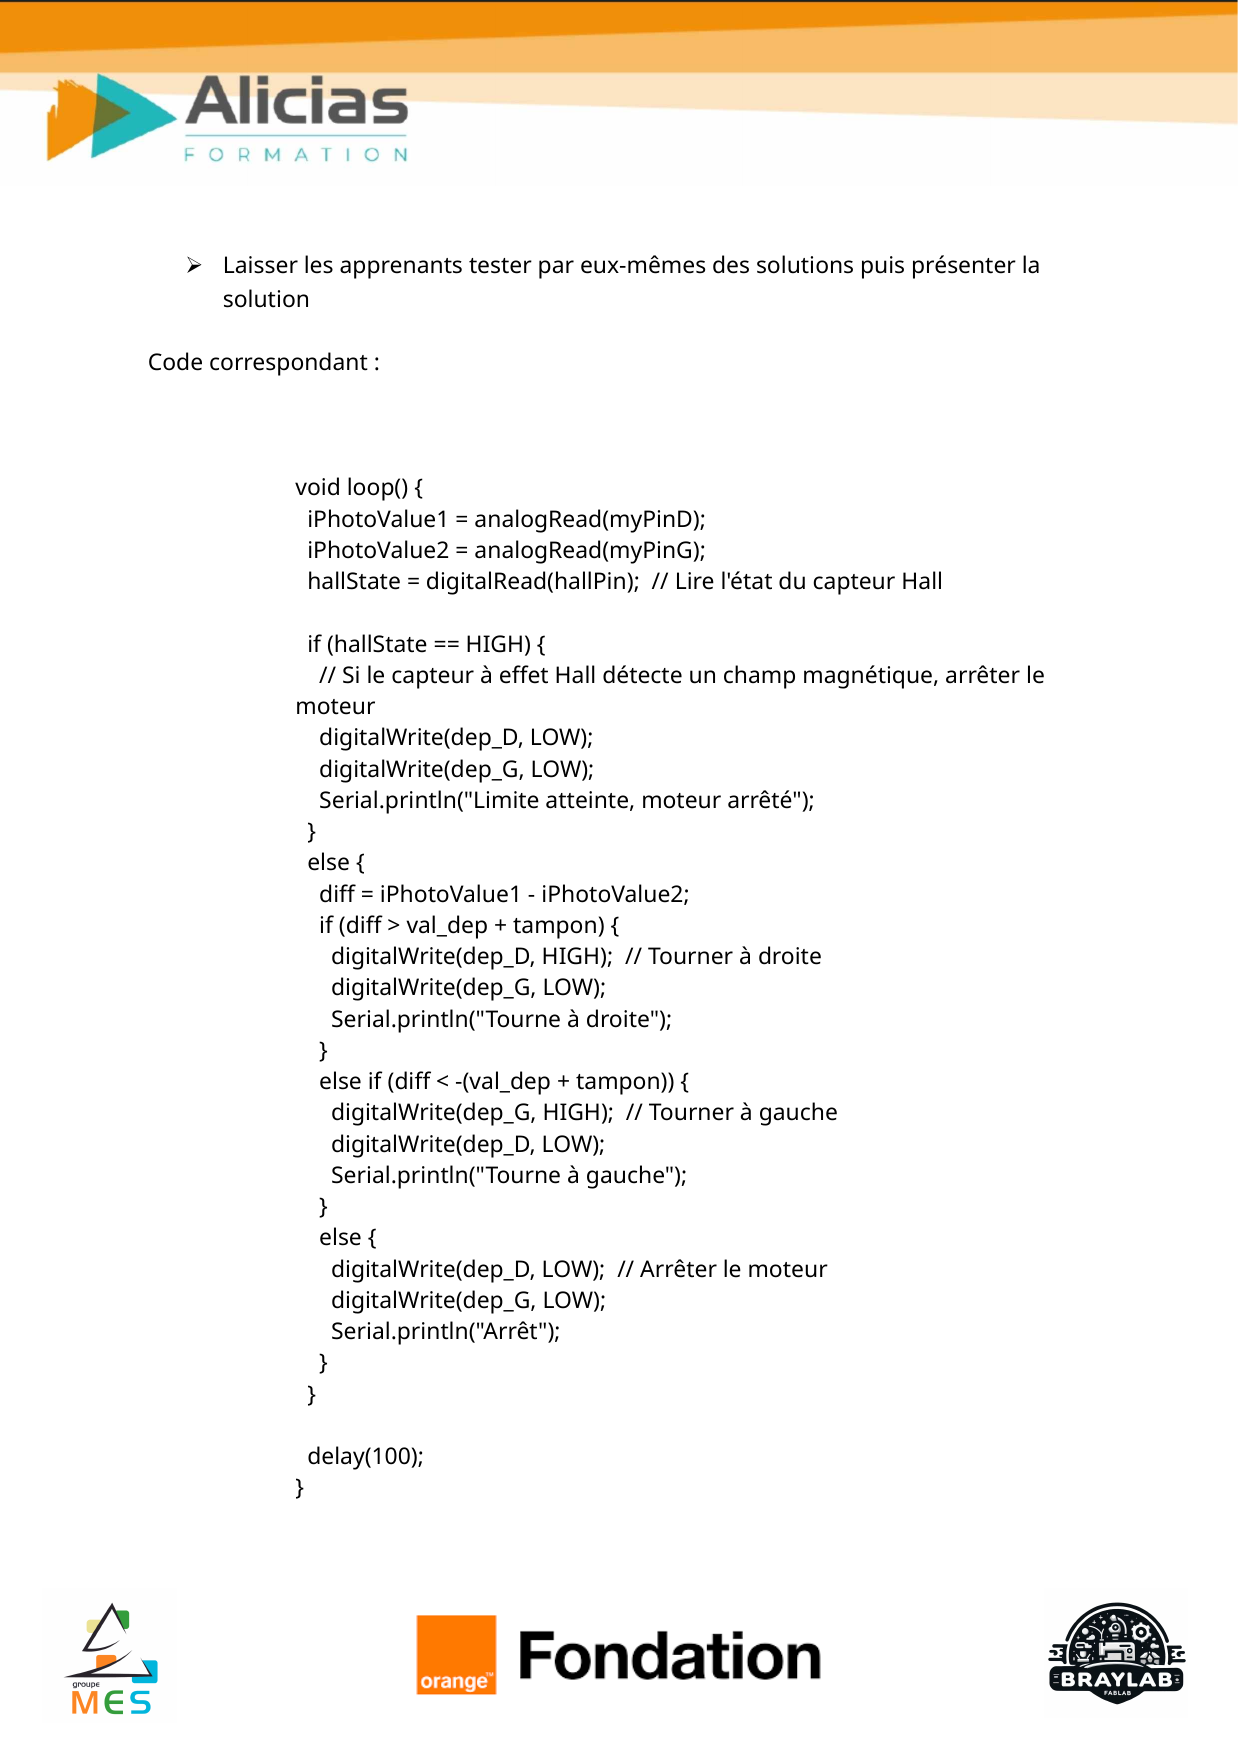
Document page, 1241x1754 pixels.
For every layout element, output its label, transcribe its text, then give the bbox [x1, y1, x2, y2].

text digitalWrite(dep_D, LOW); [295, 721, 1093, 752]
text digitalWrite(dep_D, LOW); [295, 1127, 1093, 1159]
text diff = iPhotoValue1 - iPhotoValue2; [295, 877, 1093, 909]
text } [295, 1471, 1093, 1502]
text } [295, 1346, 1093, 1377]
picture [377, 1576, 863, 1734]
picture [1044, 1588, 1189, 1718]
list Laisser les apprenants tester par eux-mêmes des solutions puis présenter la solution [185, 249, 1093, 314]
text if (diff > val_dep + tampon) { [295, 909, 1093, 940]
text digitalWrite(dep_G, LOW); [295, 752, 1093, 784]
picture [0, 0, 1238, 186]
text Code correspondant : [148, 345, 1093, 377]
text Serial.println("Limite atteinte, moteur arrêté"); [295, 784, 1093, 815]
text if (hallState == HIGH) { [295, 627, 1093, 659]
text } [295, 815, 1093, 846]
text delay(100); [295, 1440, 1093, 1471]
text } [295, 1034, 1093, 1065]
text else { [295, 846, 1093, 877]
text digitalWrite(dep_G, HIGH); // Tourner à gauche [295, 1096, 1093, 1127]
text else { [295, 1221, 1093, 1252]
text digitalWrite(dep_D, HIGH); // Tourner à droite [295, 940, 1093, 971]
text // Si le capteur à effet Hall détecte un champ magnétique, arrêter le moteur [295, 659, 1093, 721]
text else if (diff < -(val_dep + tampon)) { [295, 1065, 1093, 1096]
text Serial.println("Tourne à droite"); [295, 1002, 1093, 1034]
text iPhotoValue1 = analogRead(myPinD); [295, 502, 1093, 534]
text } [295, 1377, 1093, 1409]
text Serial.println("Arrêt"); [295, 1315, 1093, 1346]
text } [295, 1190, 1093, 1221]
text Serial.println("Tourne à gauche"); [295, 1159, 1093, 1190]
text hallState = digitalRead(hallPin); // Lire l'état du capteur Hall [295, 565, 1093, 596]
picture [42, 1588, 177, 1723]
text digitalWrite(dep_G, LOW); [295, 1284, 1093, 1315]
text void loop() { [295, 471, 1093, 502]
text digitalWrite(dep_D, LOW); // Arrêter le moteur [295, 1252, 1093, 1284]
text iPhotoValue2 = analogRead(myPinG); [295, 534, 1093, 565]
text digitalWrite(dep_G, LOW); [295, 971, 1093, 1002]
